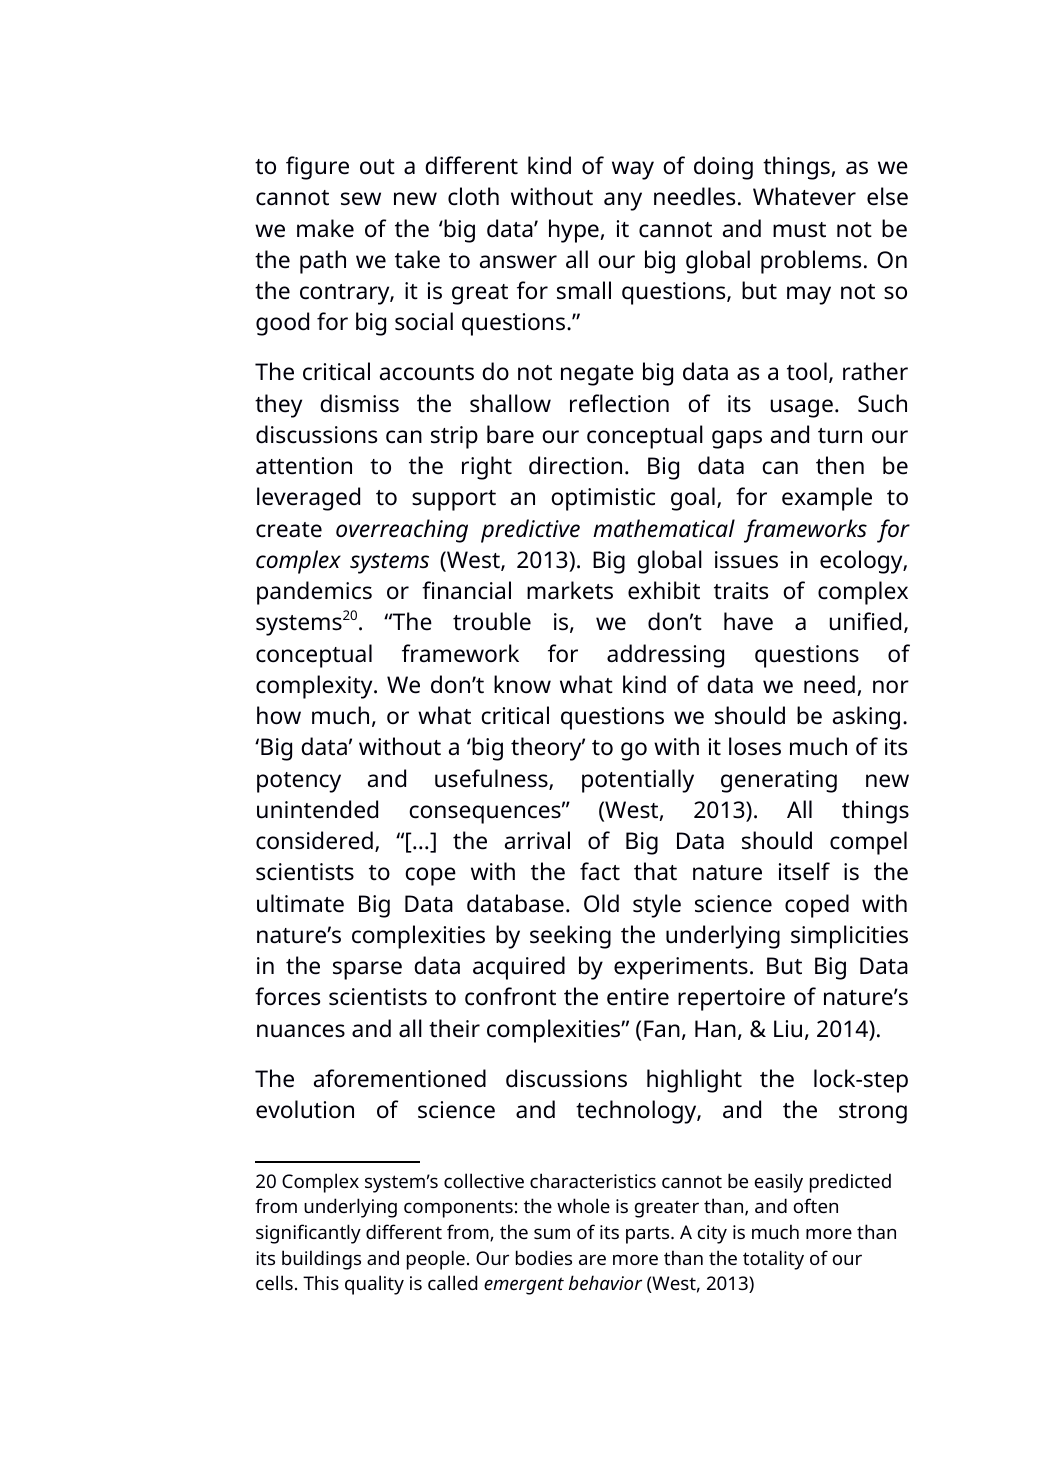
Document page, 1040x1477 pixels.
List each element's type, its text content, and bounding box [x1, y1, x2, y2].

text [255, 150, 910, 337]
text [255, 1062, 910, 1125]
text The critical accounts do not negate big data as a tool, rather they dismiss the shallow reflection of its usage. Such discussions can strip bare our conceptual gaps and turn our attention to the right direction. Big data can then be leveraged to support an optimistic goal, for example to create overreaching predictive mathematical frameworks for complex systems (West, 2013). Big global issues in ecology, pandemics or financial markets exhibit traits of complex systems. “The trouble is, we don’t have a unified, conceptual framework for addressing questions of complexity. We don’t know what kind of data we need, nor how much, or what critical questions we should be asking. ‘Big data’ without a ‘big theory’ to go with it loses much of its potency and usefulness, potentially generating new unintended consequences” (West, 2013). All things considered, “[…] the arrival of Big Data should compel scientists to cope with the fact that nature itself is the ultimate Big Data database. Old style science coped with nature’s complexities by seeking the underlying simplicities in the sparse data acquired by experiments. But Big Data forces scientists to confront the entire repertoire of nature’s nuances and all their complexities” (Fan, Han, & Liu, 2014). [255, 356, 910, 1044]
